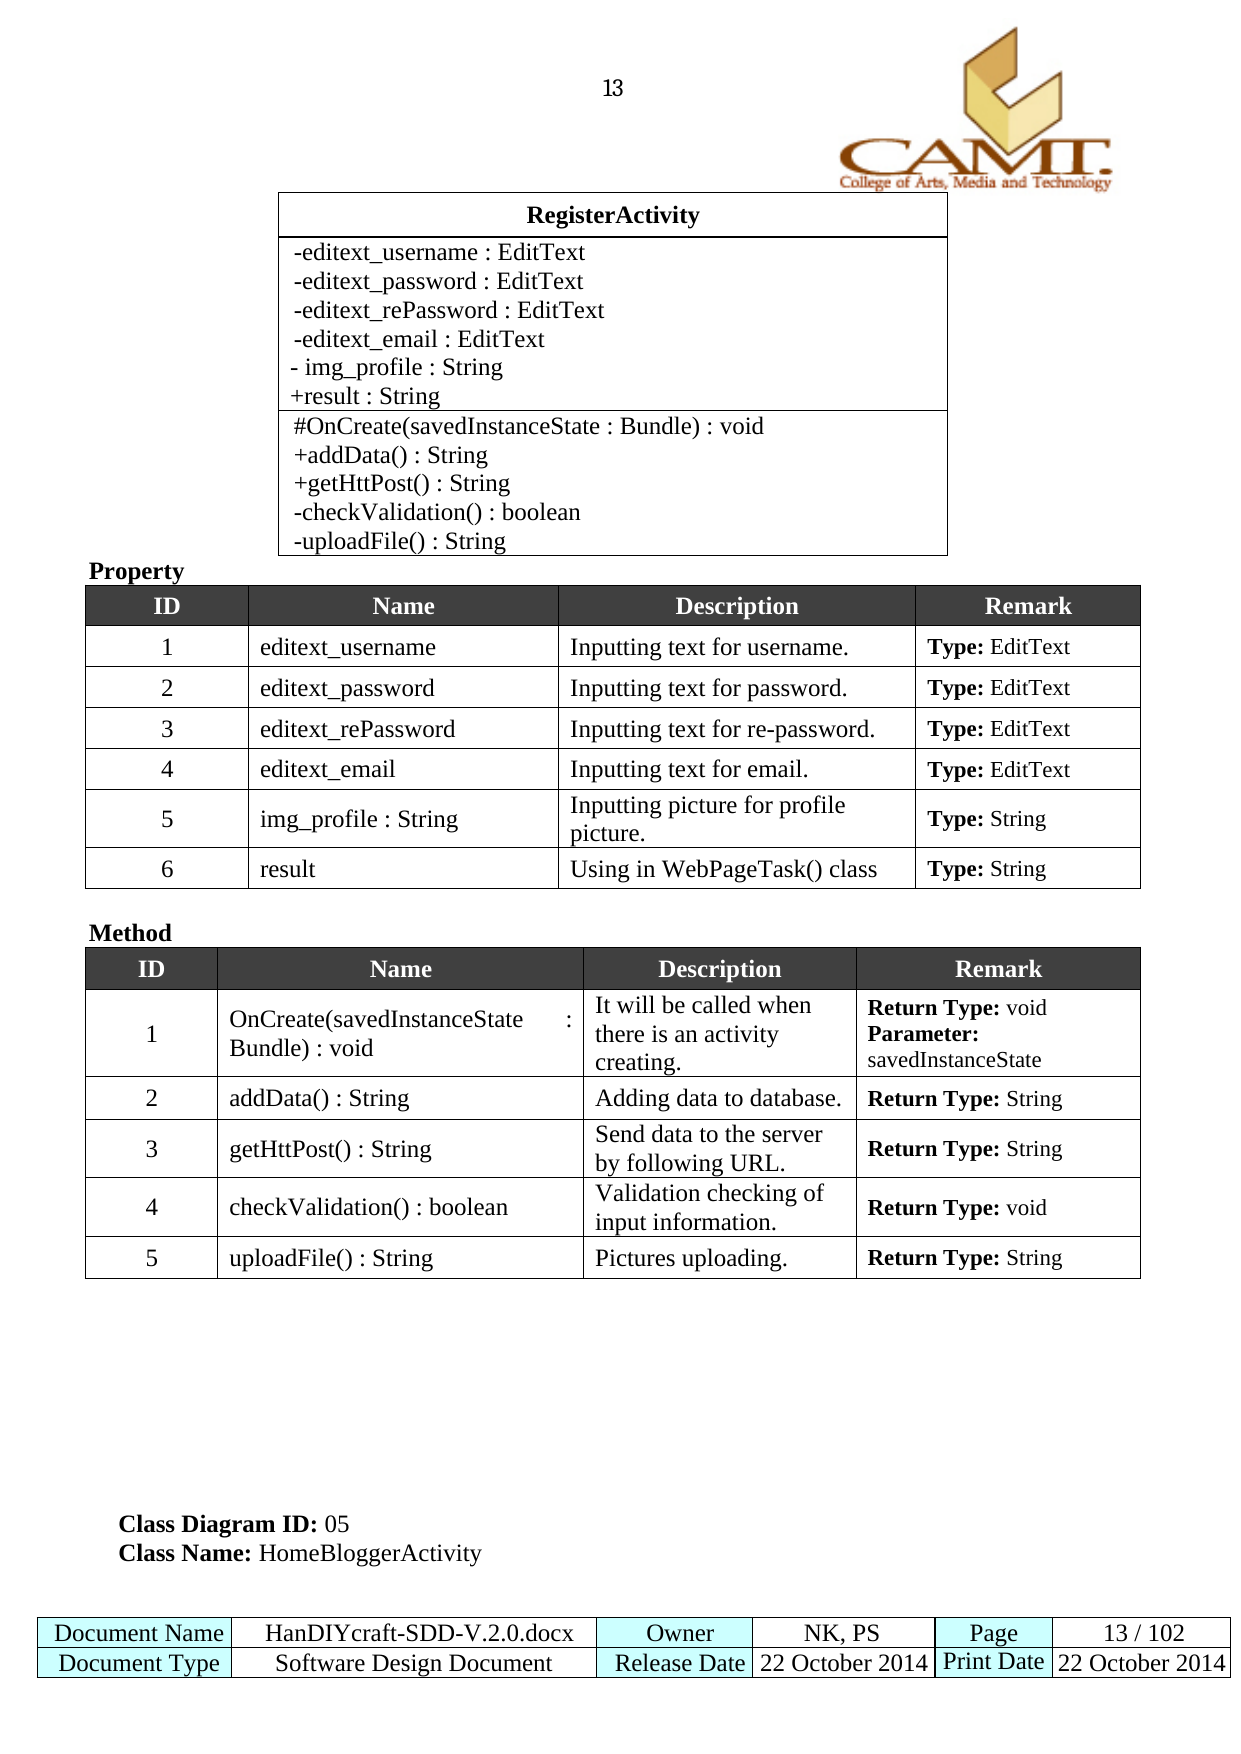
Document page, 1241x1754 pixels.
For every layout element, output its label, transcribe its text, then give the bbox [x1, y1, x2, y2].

table_cell uploadFile() : String [218, 1237, 583, 1278]
table_header Remark [857, 948, 1140, 989]
table_header Description [584, 948, 856, 989]
table_cell 2 [86, 1077, 217, 1118]
table_cell Type: EditText [916, 749, 1140, 789]
table_cell Inputting picture for profile picture. [559, 790, 915, 847]
table_cell 1 [86, 626, 248, 666]
table_cell 3 [86, 1120, 217, 1177]
table_cell 6 [86, 848, 248, 888]
table_cell 5 [86, 1237, 217, 1278]
table_cell editext_password [249, 667, 558, 707]
table_header Description [559, 586, 915, 625]
table_cell img_profile : String [249, 790, 558, 847]
table_cell Return Type: void [857, 1178, 1140, 1236]
table_cell Pictures uploading. [584, 1237, 856, 1278]
table_header Name [218, 948, 583, 989]
table_cell 5 [86, 790, 248, 847]
table_cell editext_rePassword [249, 708, 558, 748]
table_cell addData() : String [218, 1077, 583, 1118]
table_cell Adding data to database. [584, 1077, 856, 1118]
table_cell Type: EditText [916, 667, 1140, 707]
table_cell getHttPost() : String [218, 1120, 583, 1177]
table_cell 1 [86, 990, 217, 1076]
table_cell 4 [86, 1178, 217, 1236]
table_cell OnCreate(savedInstanceState : Bundle) : void [218, 990, 583, 1076]
table_cell -editext_username : EditText -editext_password : EditText -editext_rePassword : EditText -editext_email : EditText - img_profile : String +result : String [279, 238, 947, 410]
table_cell Send data to the server by following URL. [584, 1120, 856, 1177]
table_cell 3 [86, 708, 248, 748]
table_cell editext_username [249, 626, 558, 666]
table_header ID [86, 586, 248, 625]
table_cell Type: EditText [916, 626, 1140, 666]
table_cell Type: EditText [916, 708, 1140, 748]
table_cell #OnCreate(savedInstanceState : Bundle) : void +addData() : String +getHttPost() : String -checkValidation() : boolean -uploadFile() : String [279, 411, 947, 555]
table_cell result [249, 848, 558, 888]
text Method [88, 918, 1108, 947]
table_cell Return Type: void Parameter: savedInstanceState [857, 990, 1140, 1076]
text Property [88, 556, 1108, 584]
table_cell Type: String [916, 790, 1140, 847]
table_cell Return Type: String [857, 1237, 1140, 1278]
table_cell Return Type: String [857, 1077, 1140, 1118]
table_cell Validation checking of input information. [584, 1178, 856, 1236]
table_header RegisterActivity [279, 193, 947, 236]
table_cell 4 [86, 749, 248, 789]
table_cell Inputting text for re-password. [559, 708, 915, 748]
text Class Name: HomeBloggerActivity [118, 1538, 1108, 1566]
text Class Diagram ID: 05 [118, 1509, 1108, 1538]
table_header Remark [916, 586, 1140, 625]
table_cell Type: String [916, 848, 1140, 888]
table_cell Return Type: String [857, 1120, 1140, 1177]
table_cell checkValidation() : boolean [218, 1178, 583, 1236]
table_cell 2 [86, 667, 248, 707]
table_cell It will be called when there is an activity creating. [584, 990, 856, 1076]
table_cell Using in WebPageTask() class [559, 848, 915, 888]
table_cell Inputting text for email. [559, 749, 915, 789]
table_cell Inputting text for password. [559, 667, 915, 707]
table_cell Inputting text for username. [559, 626, 915, 666]
picture [755, 18, 1221, 207]
table_header Name [249, 586, 558, 625]
table_header ID [86, 948, 217, 989]
table_cell editext_email [249, 749, 558, 789]
